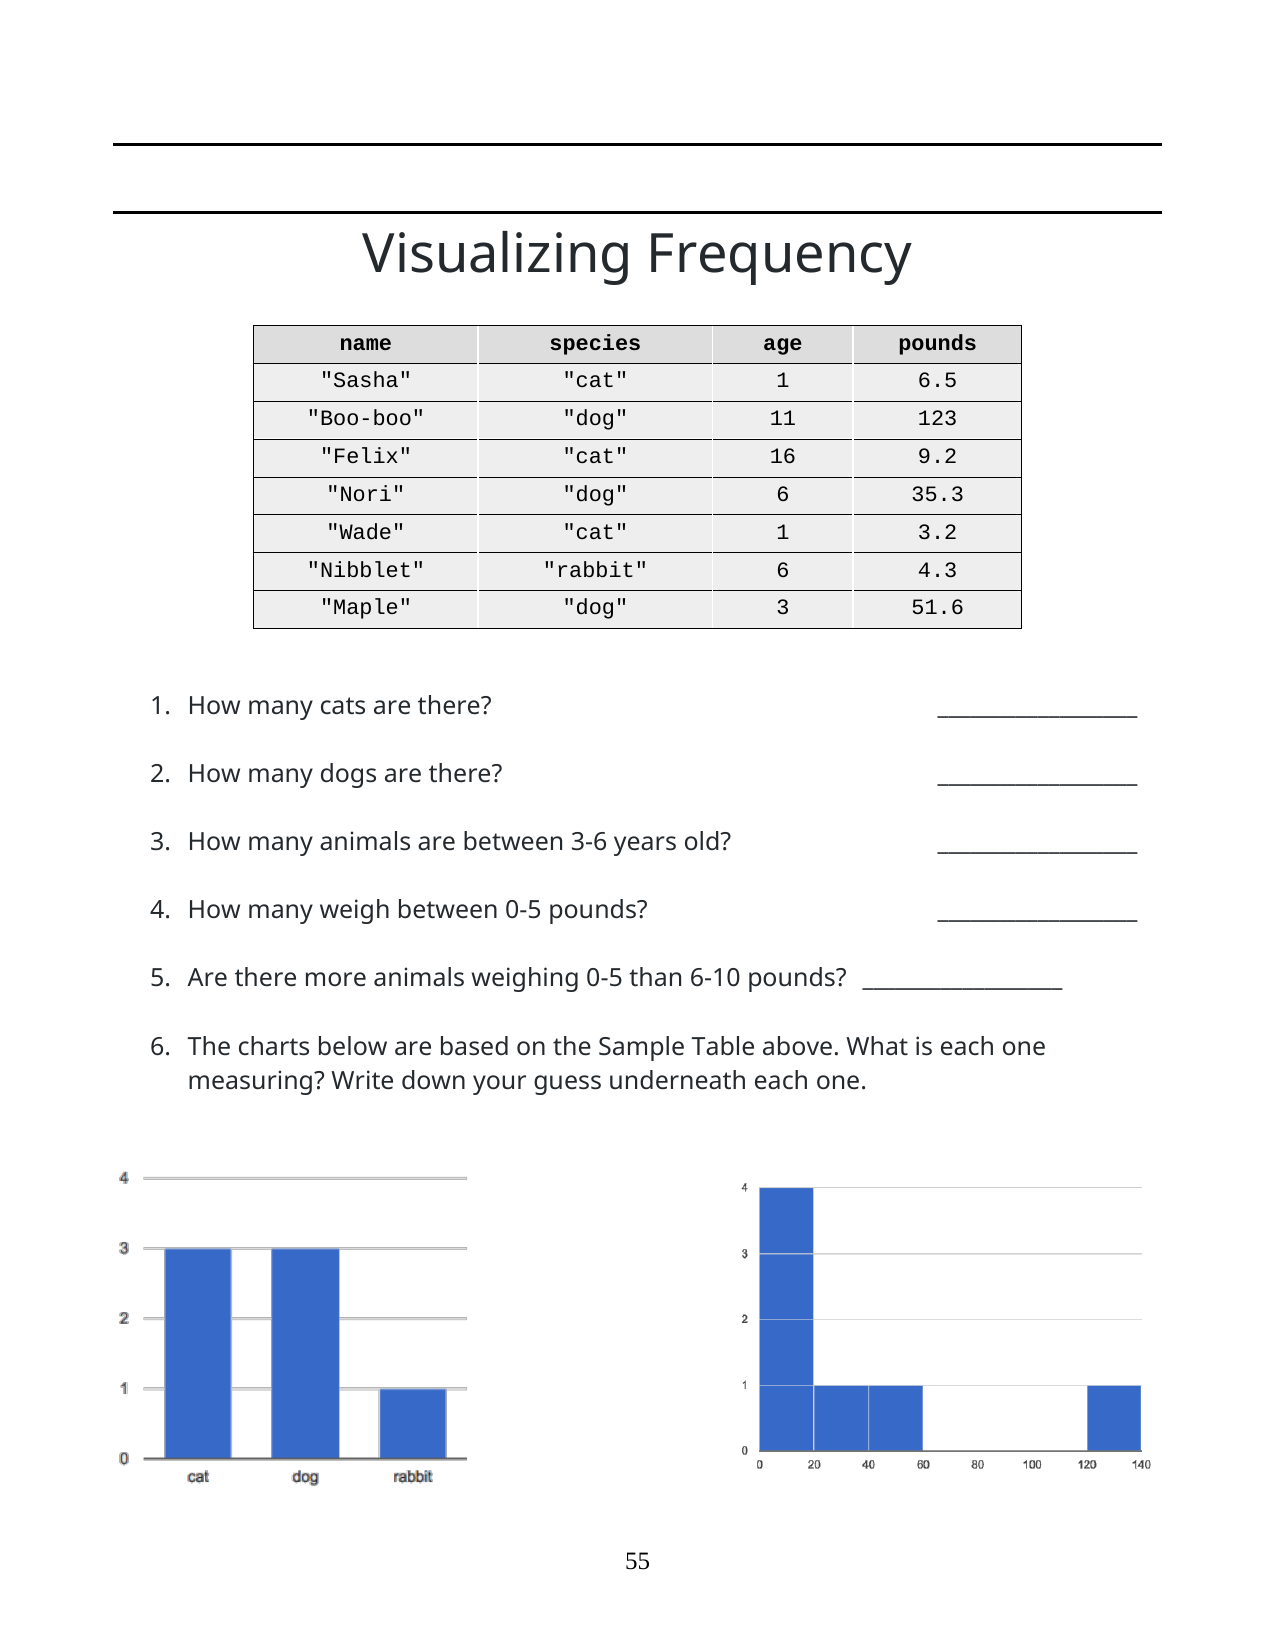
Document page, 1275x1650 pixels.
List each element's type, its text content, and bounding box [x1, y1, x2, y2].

table_header age [713, 326, 852, 363]
table_cell 6.5 [854, 364, 1021, 401]
table_cell 1 [713, 515, 852, 552]
table_cell 3 [713, 591, 852, 628]
table_cell "Maple" [254, 591, 477, 628]
list How many dogs are there? __________________ [150, 756, 1162, 790]
table_cell 51.6 [854, 591, 1021, 628]
picture [112, 1167, 476, 1491]
table_cell "Felix" [254, 440, 477, 476]
list The charts below are based on the Sample Table above. What is each one measuring? Write down your guess underneath each one. [150, 1028, 1162, 1096]
subtitle Visualizing Frequency [112, 214, 1162, 288]
table_cell "Wade" [254, 515, 477, 552]
table_cell "cat" [479, 515, 712, 552]
table_cell 11 [713, 402, 852, 438]
table_header species [479, 326, 712, 363]
table_cell "Sasha" [254, 364, 477, 401]
picture [732, 1164, 1163, 1491]
list How many weigh between 0-5 pounds? __________________ [150, 892, 1162, 926]
table_cell 3.2 [854, 515, 1021, 552]
table_cell "dog" [479, 478, 712, 514]
table_cell 4.3 [854, 553, 1021, 590]
table_cell 35.3 [854, 478, 1021, 514]
table_cell "Boo-boo" [254, 402, 477, 438]
table_cell "rabbit" [479, 553, 712, 590]
table_cell 1 [713, 364, 852, 401]
table_cell 123 [854, 402, 1021, 438]
table_cell 6 [713, 553, 852, 590]
table_header name [254, 326, 477, 363]
table_cell 6 [713, 478, 852, 514]
table_cell "dog" [479, 591, 712, 628]
list How many animals are between 3-6 years old? __________________ [150, 824, 1162, 858]
list Are there more animals weighing 0-5 than 6-10 pounds? __________________ [150, 960, 1162, 994]
table_header pounds [854, 326, 1021, 363]
table_cell 9.2 [854, 440, 1021, 476]
table_cell "dog" [479, 402, 712, 438]
table_cell "Nori" [254, 478, 477, 514]
list How many cats are there? __________________ [150, 688, 1162, 722]
table_cell 16 [713, 440, 852, 476]
table_cell "cat" [479, 440, 712, 476]
table_cell "Nibblet" [254, 553, 477, 590]
table_cell "cat" [479, 364, 712, 401]
